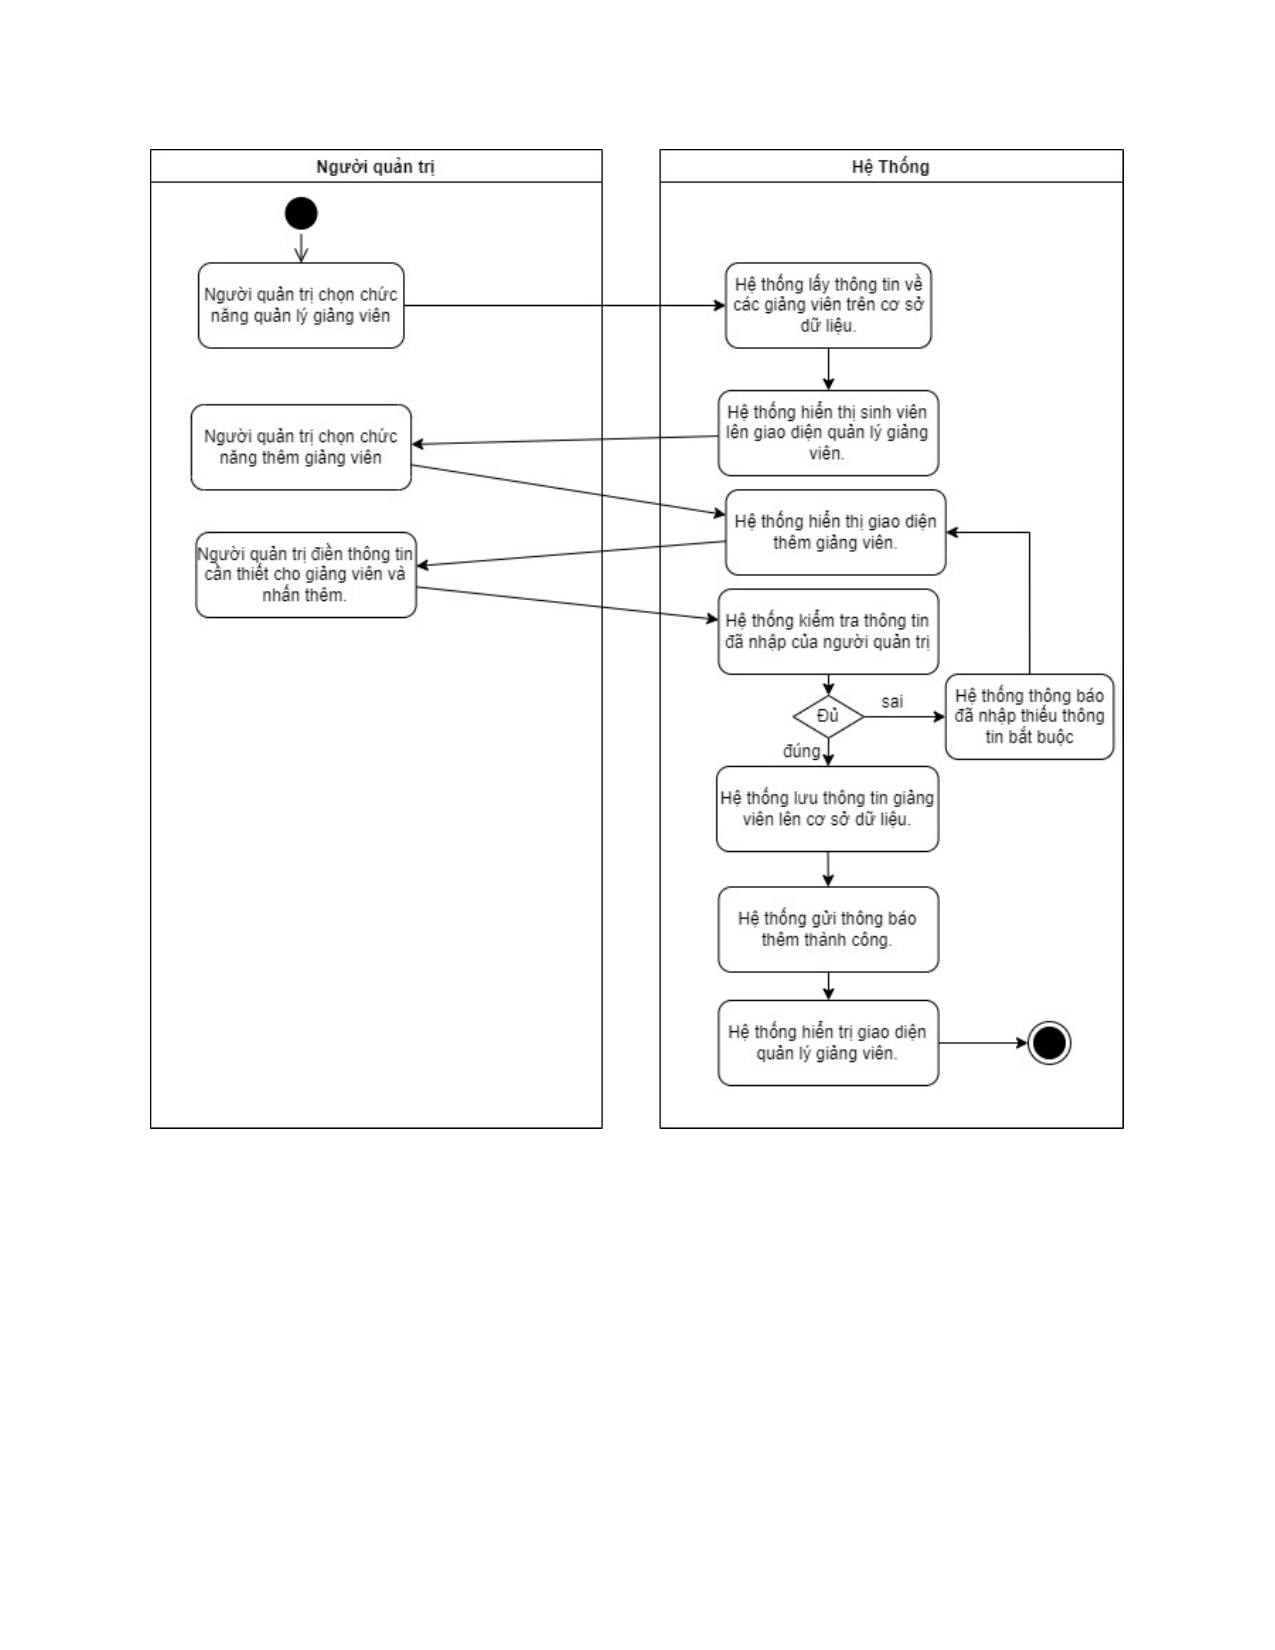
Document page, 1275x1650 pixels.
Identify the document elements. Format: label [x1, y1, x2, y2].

picture [150, 149, 1124, 1129]
